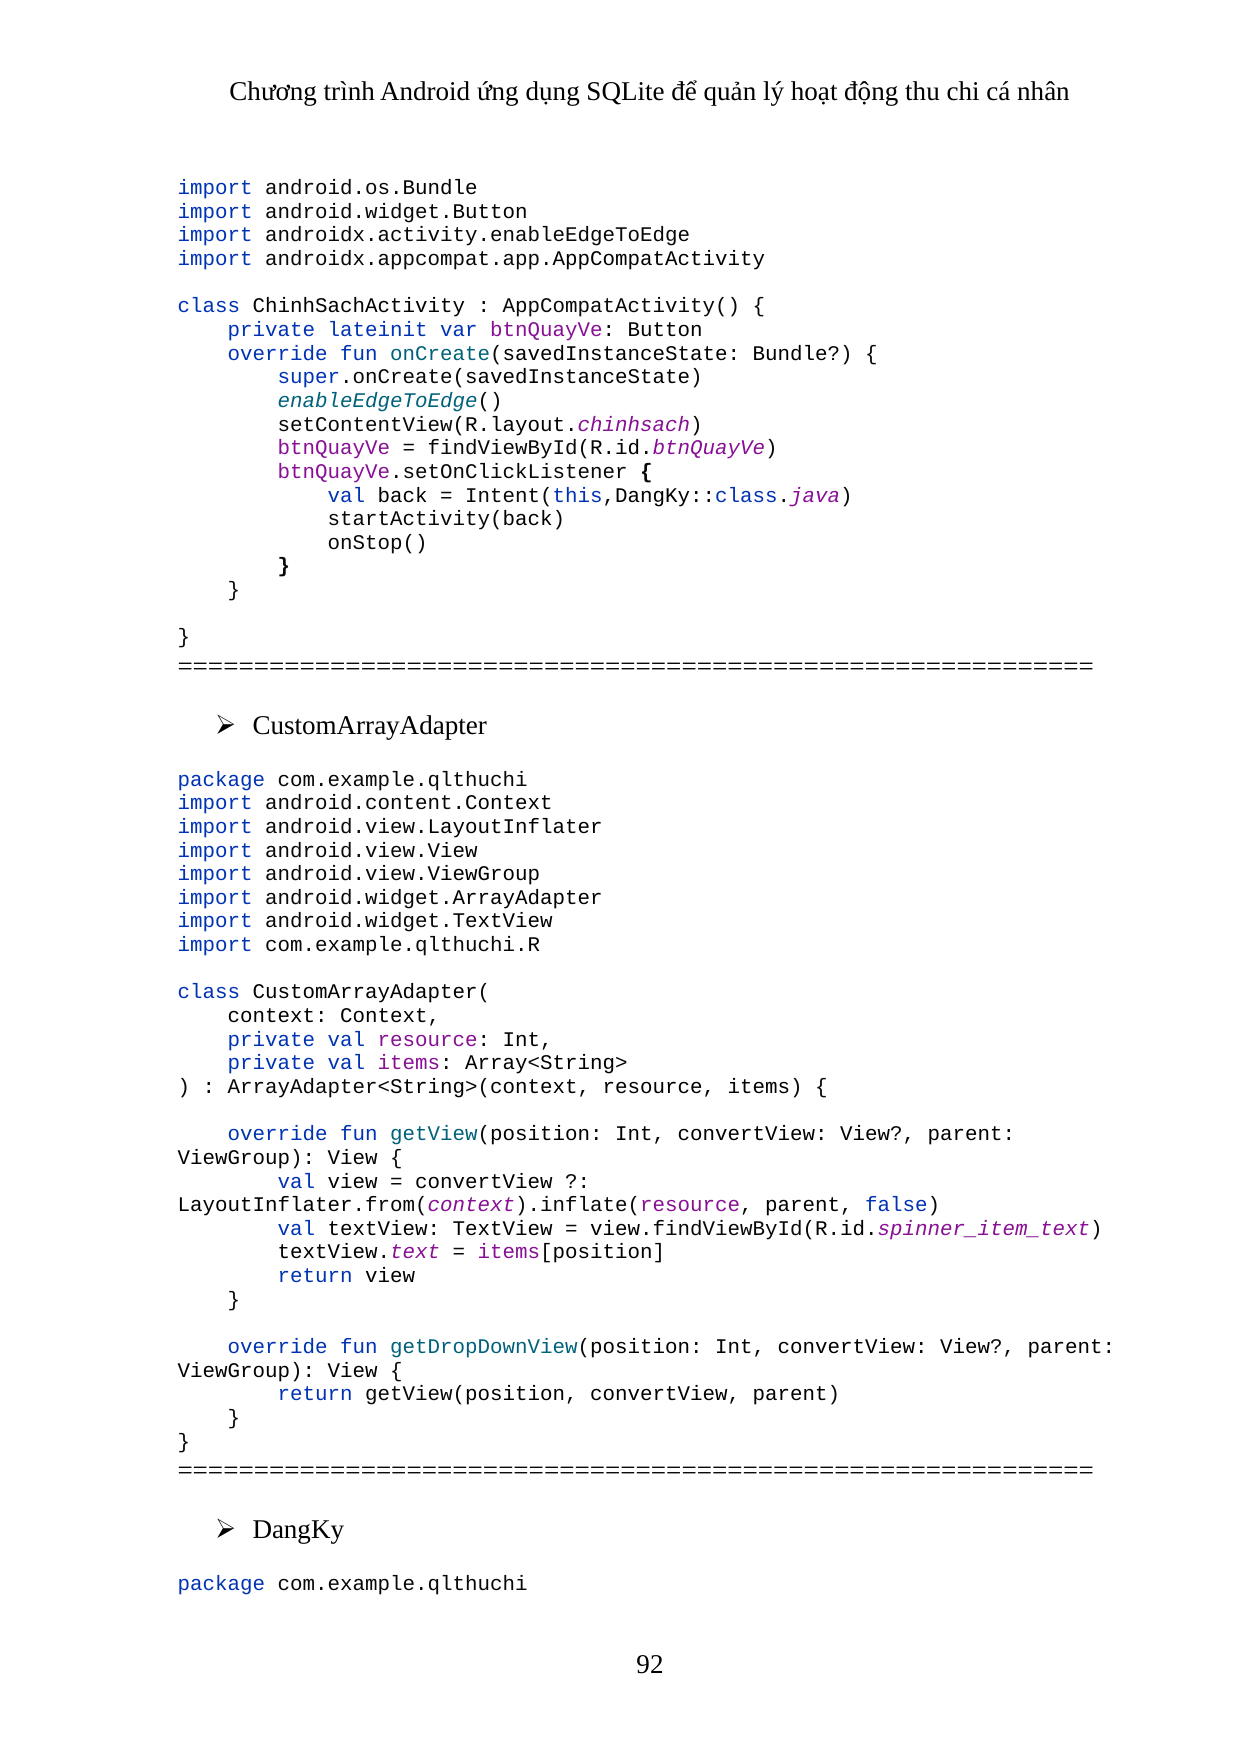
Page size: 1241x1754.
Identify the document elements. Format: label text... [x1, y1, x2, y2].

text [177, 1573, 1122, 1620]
list CustomArrayAdapter [215, 709, 1122, 741]
list DangKy [215, 1513, 1122, 1545]
text ============================================================ [177, 650, 1122, 681]
text ============================================================ [177, 1454, 1122, 1486]
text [177, 177, 1122, 650]
text package com.example.qlthuchi import android.content.Context import android.view.LayoutInflater import android.view.View import android.view.ViewGroup import android.widget.ArrayAdapter import android.widget.TextView import com.example.qlthuchi.R class CustomArrayAdapter( context: Context, private val resource: Int, private val items: Array<String> ) : ArrayAdapter<String>(context, resource, items) { override fun getView(position: Int, convertView: View?, parent: ViewGroup): View { val view = convertView ?: LayoutInflater.from(context).inflate(resource, parent, false) val textView: TextView = view.findViewById(R.id.spinner_item_text) textView.text = items[position] return view } override fun getDropDownView(position: Int, convertView: View?, parent: ViewGroup): View { return getView(position, convertView, parent) } } [177, 769, 1122, 1454]
